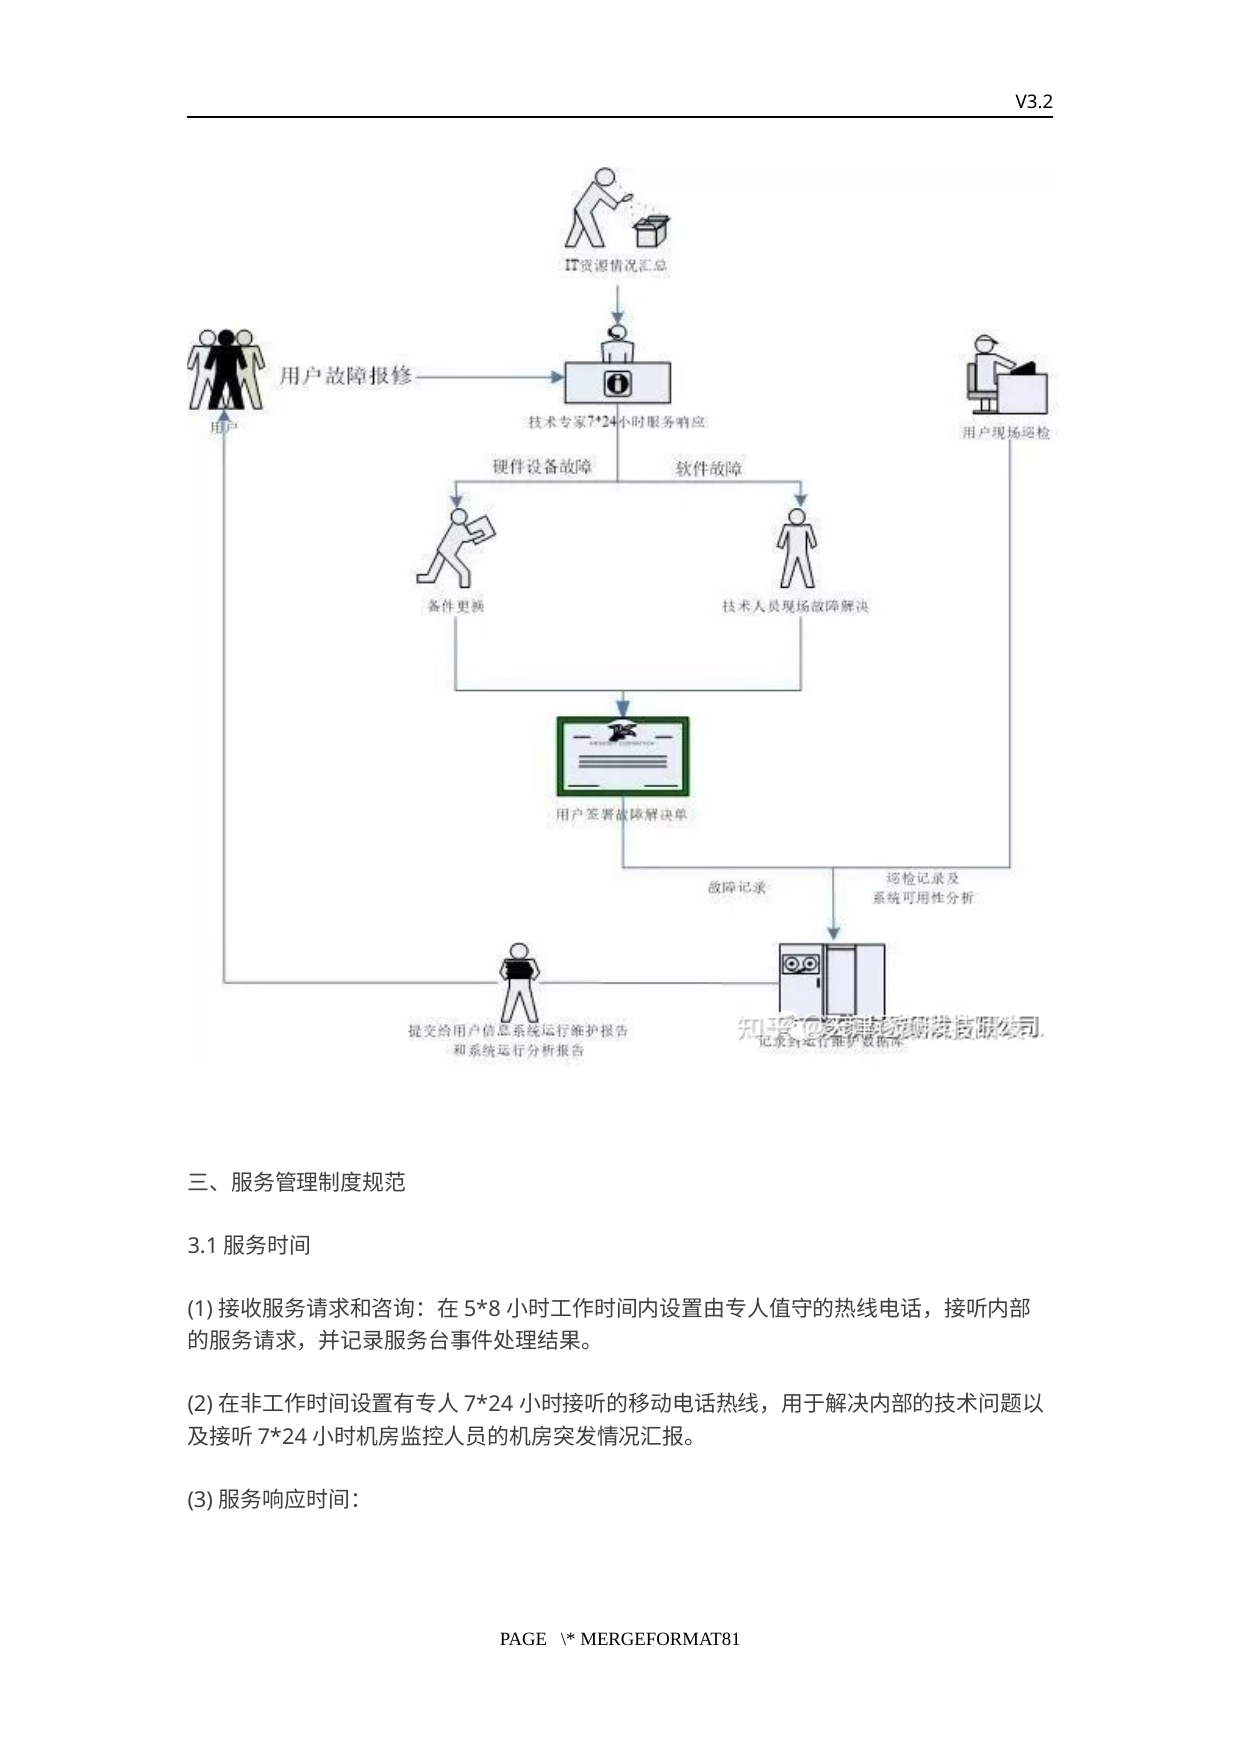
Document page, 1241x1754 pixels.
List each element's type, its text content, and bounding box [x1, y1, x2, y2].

text (3) 服务响应时间： [187, 1482, 1053, 1514]
text (2) 在非工作时间设置有专人7*24 小时接听的移动电话热线，用于解决内部的技术问题以及接听7*24 小时机房监控人员的机房突发情况汇报。 [187, 1386, 1053, 1451]
text (1) 接收服务请求和咨询：在5*8 小时工作时间内设置由专人值守的热线电话，接听内部的服务请求，并记录服务台事件处理结果。 [187, 1291, 1053, 1356]
text 三、服务管理制度规范 [187, 1164, 1053, 1197]
text 3.1 服务时间 [187, 1227, 1053, 1260]
picture [187, 167, 1067, 1067]
